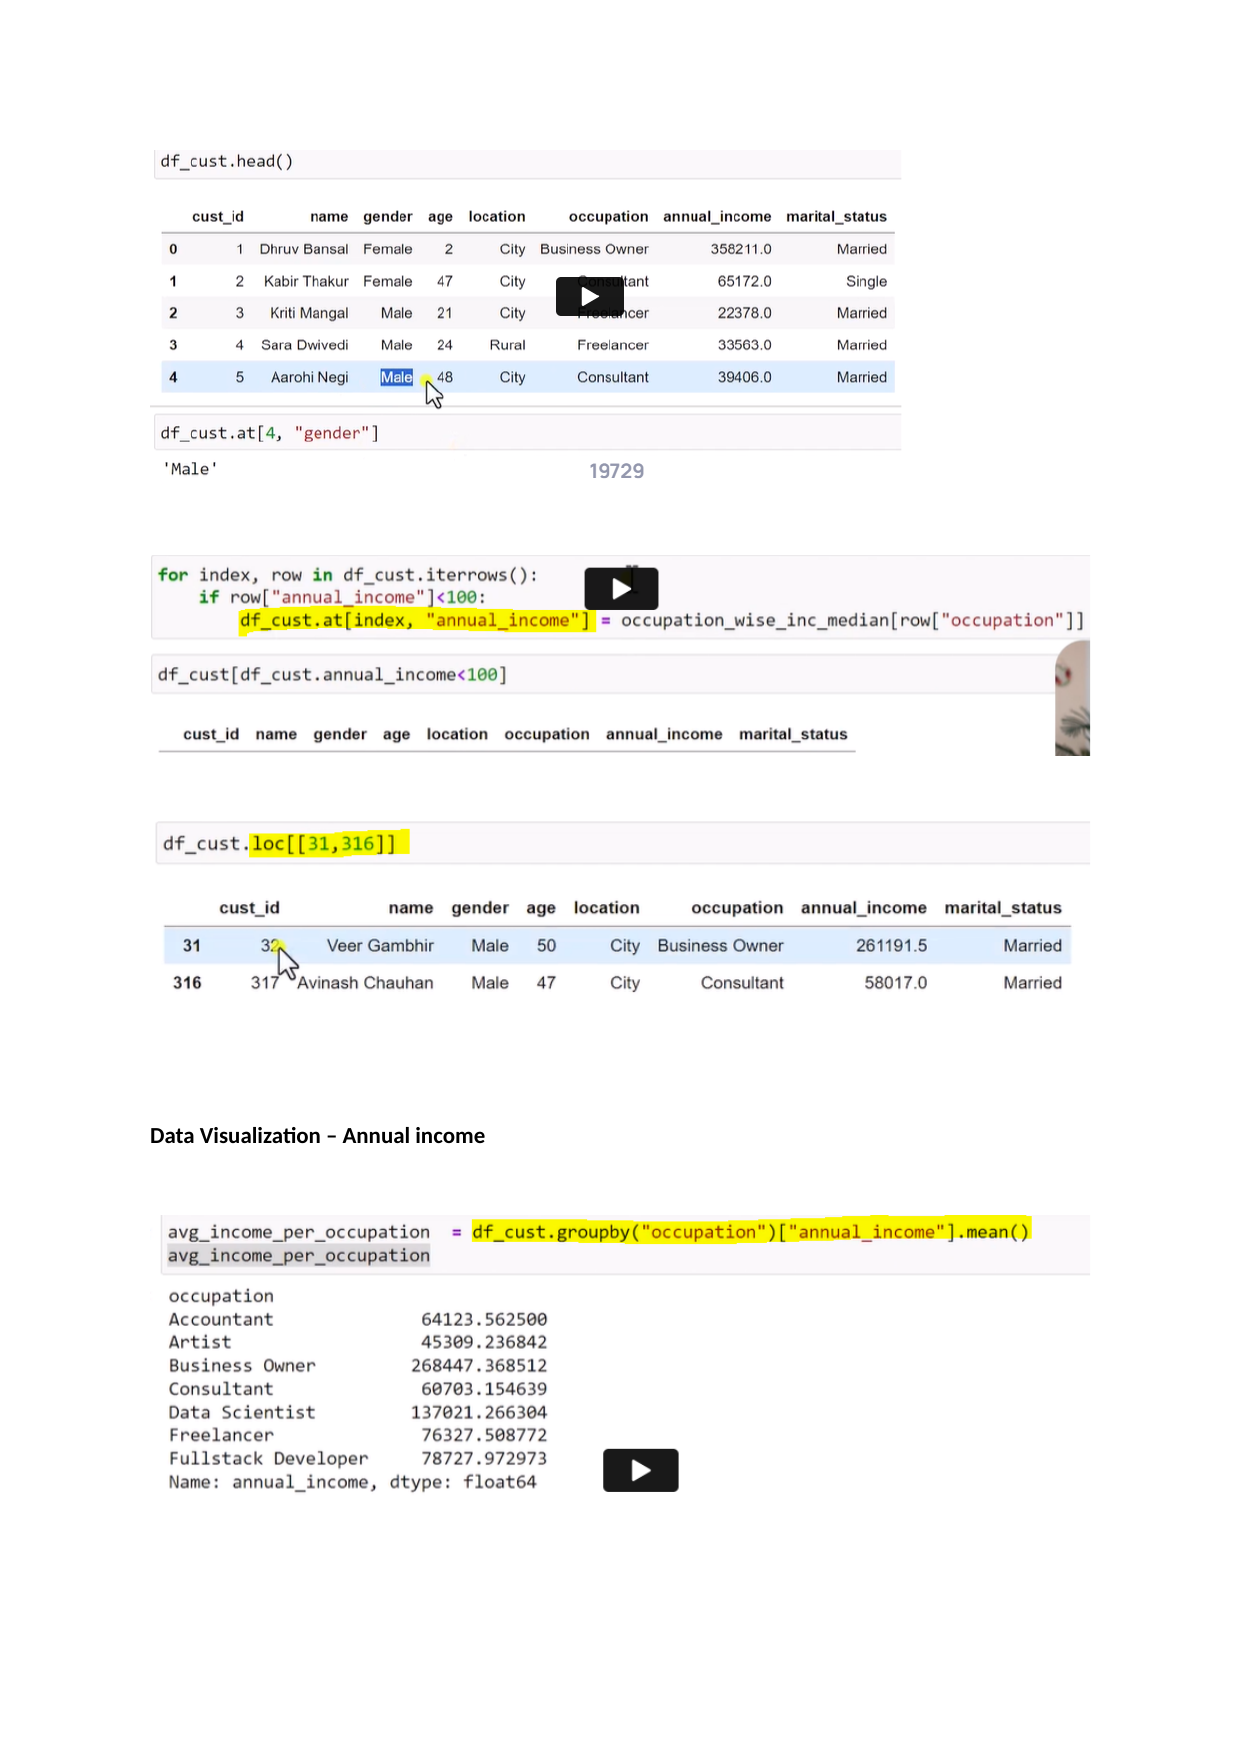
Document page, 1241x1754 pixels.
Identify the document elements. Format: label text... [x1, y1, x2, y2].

picture [150, 821, 1091, 1009]
picture [150, 150, 902, 490]
picture [150, 1215, 1091, 1506]
picture [150, 555, 1091, 756]
text Data Visualization – Annual income [150, 1122, 1090, 1150]
